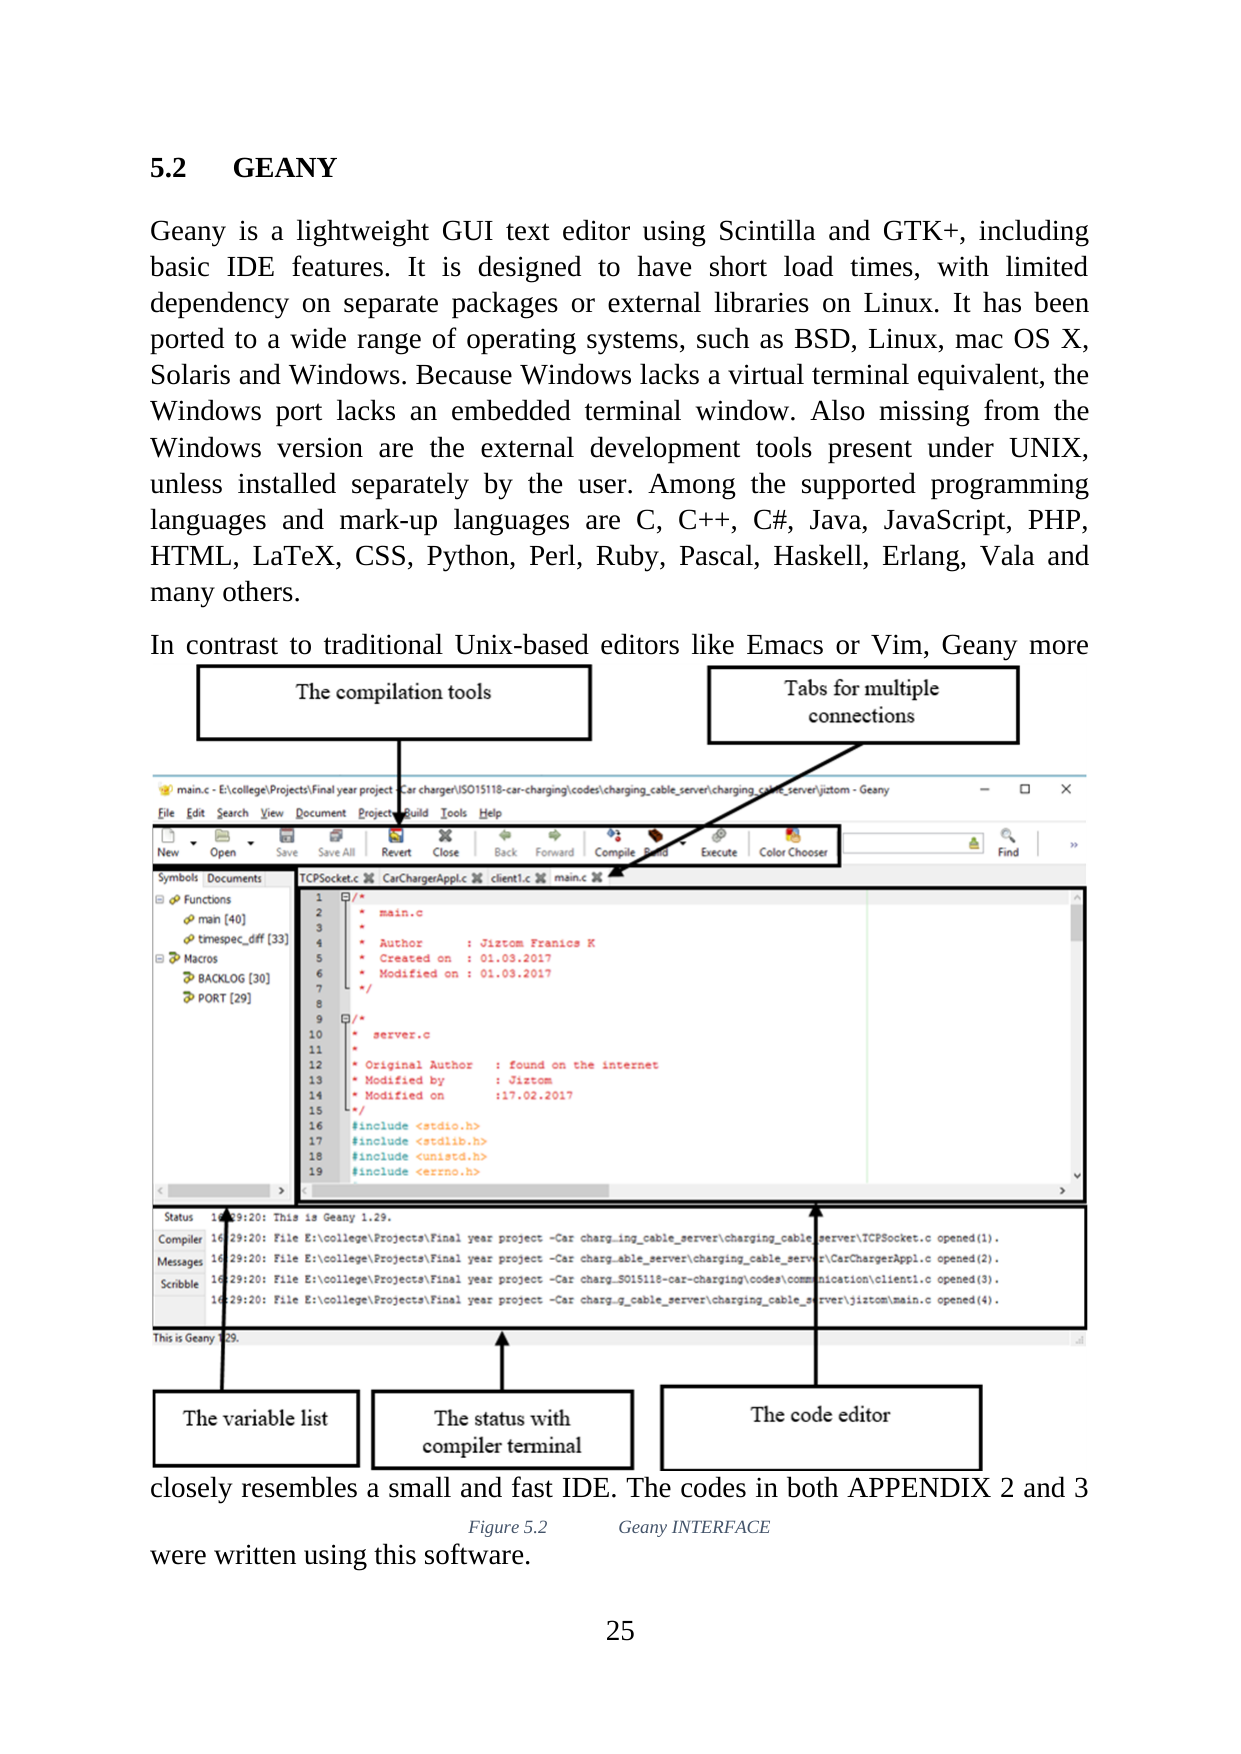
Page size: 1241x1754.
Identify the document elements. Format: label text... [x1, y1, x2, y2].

subtitle GEANY [150, 150, 1090, 183]
picture [152, 663, 1088, 1471]
text Geany is a lightweight GUI text editor using Scintilla and GTK+, including basic IDE features. It is designed to have short load times, with limited dependency on separate packages or external libraries on Linux. It has been ported to a wide range of operating systems, such as BSD, Linux, mac OS X, Solaris and Windows. Because Windows lacks a virtual terminal equivalent, the Windows port lacks an embedded terminal window. Also missing from the Windows version are the external development tools present under UNIX, unless installed separately by the user. Among the supported programming languages and mark-up languages are C, C++, C#, Java, JavaScript, PHP, HTML, LaTeX, CSS, Python, Perl, Ruby, Pascal, Haskell, Erlang, Vala and many others. [150, 213, 1090, 608]
